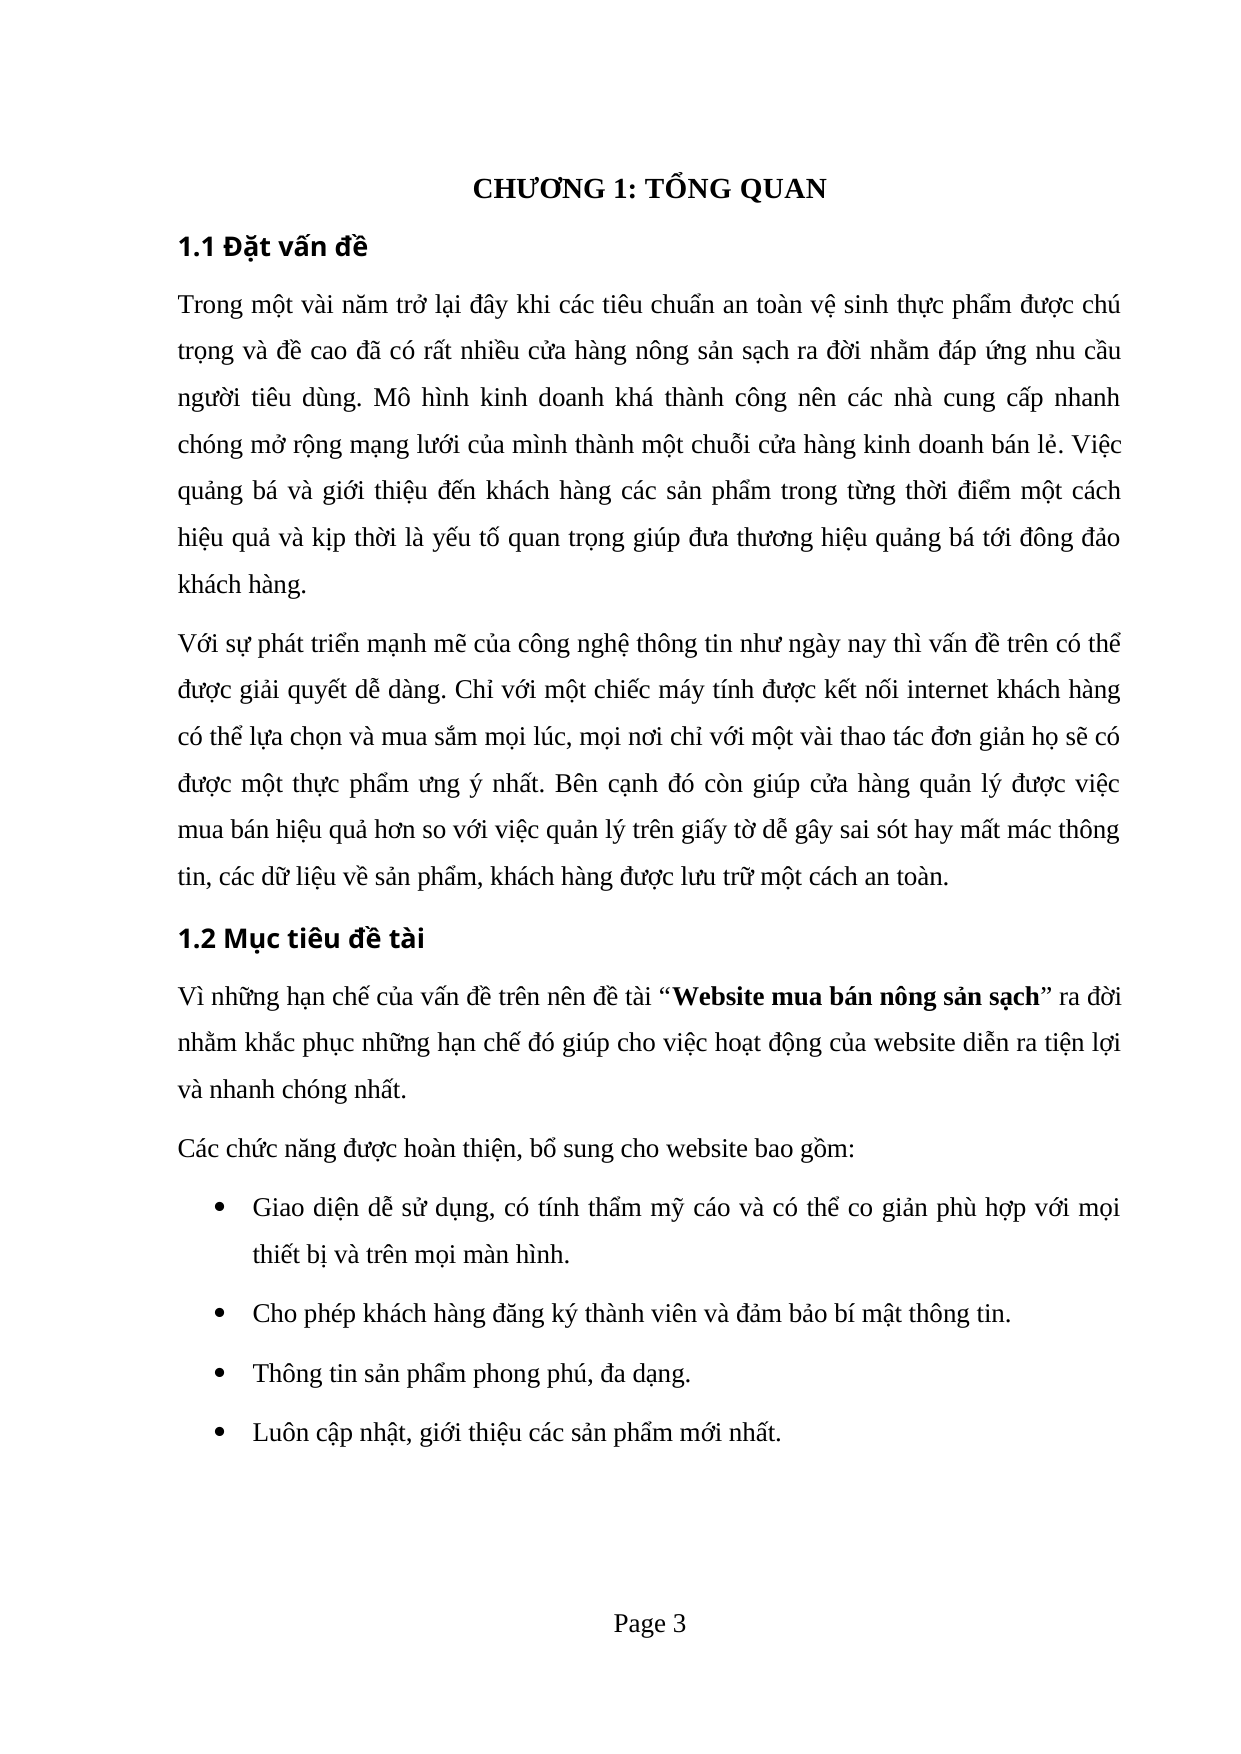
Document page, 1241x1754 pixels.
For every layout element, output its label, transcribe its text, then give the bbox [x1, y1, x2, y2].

text Các chức năng được hoàn thiện, bổ sung cho website bao gồm: [177, 1132, 1122, 1163]
text Với sự phát triển mạnh mẽ của công nghệ thông tin như ngày nay thì vấn đề trên có thể được giải quyết dễ dàng. Chỉ với một chiếc máy tính được kết nối internet khách hàng có thể lựa chọn và mua sắm mọi lúc, mọi nơi chỉ với một vài thao tác đơn giản họ sẽ có được một thực phẩm ưng ý nhất. Bên cạnh đó còn giúp cửa hàng quản lý được việc mua bán hiệu quả hơn so với việc quản lý trên giấy tờ dễ gây sai sót hay mất mác thông tin, các dữ liệu về sản phẩm, khách hàng được lưu trữ một cách an toàn. [177, 627, 1122, 891]
list Thông tin sản phẩm phong phú, đa dạng. [215, 1357, 1122, 1388]
text TỔNG QUAN [177, 171, 1122, 205]
text Đặt vấn đề [177, 227, 1122, 264]
text Vì những hạn chế của vấn đề trên nên đề tài “Website mua bán nông sản sạch” ra đời nhằm khắc phục những hạn chế đó giúp cho việc hoạt động của website diễn ra tiện lợi và nhanh chóng nhất. [177, 980, 1122, 1104]
list Luôn cập nhật, giới thiệu các sản phẩm mới nhất. [215, 1416, 1122, 1447]
list Cho phép khách hàng đăng ký thành viên và đảm bảo bí mật thông tin. [215, 1297, 1122, 1329]
list Giao diện dễ sử dụng, có tính thẩm mỹ cáo và có thể co giản phù hợp với mọi thiết bị và trên mọi màn hình. [215, 1192, 1122, 1269]
text Trong một vài năm trở lại đây khi các tiêu chuẩn an toàn vệ sinh thực phẩm được chú trọng và đề cao đã có rất nhiều cửa hàng nông sản sạch ra đời nhằm đáp ứng nhu cầu người tiêu dùng. Mô hình kinh doanh khá thành công nên các nhà cung cấp nhanh chóng mở rộng mạng lưới của mình thành một chuỗi cửa hàng kinh doanh bán lẻ. Việc quảng bá và giới thiệu đến khách hàng các sản phẩm trong từng thời điểm một cách hiệu quả và kịp thời là yếu tố quan trọng giúp đưa thương hiệu quảng bá tới đông đảo khách hàng. [177, 288, 1122, 599]
text Mục tiêu đề tài [177, 919, 1122, 956]
